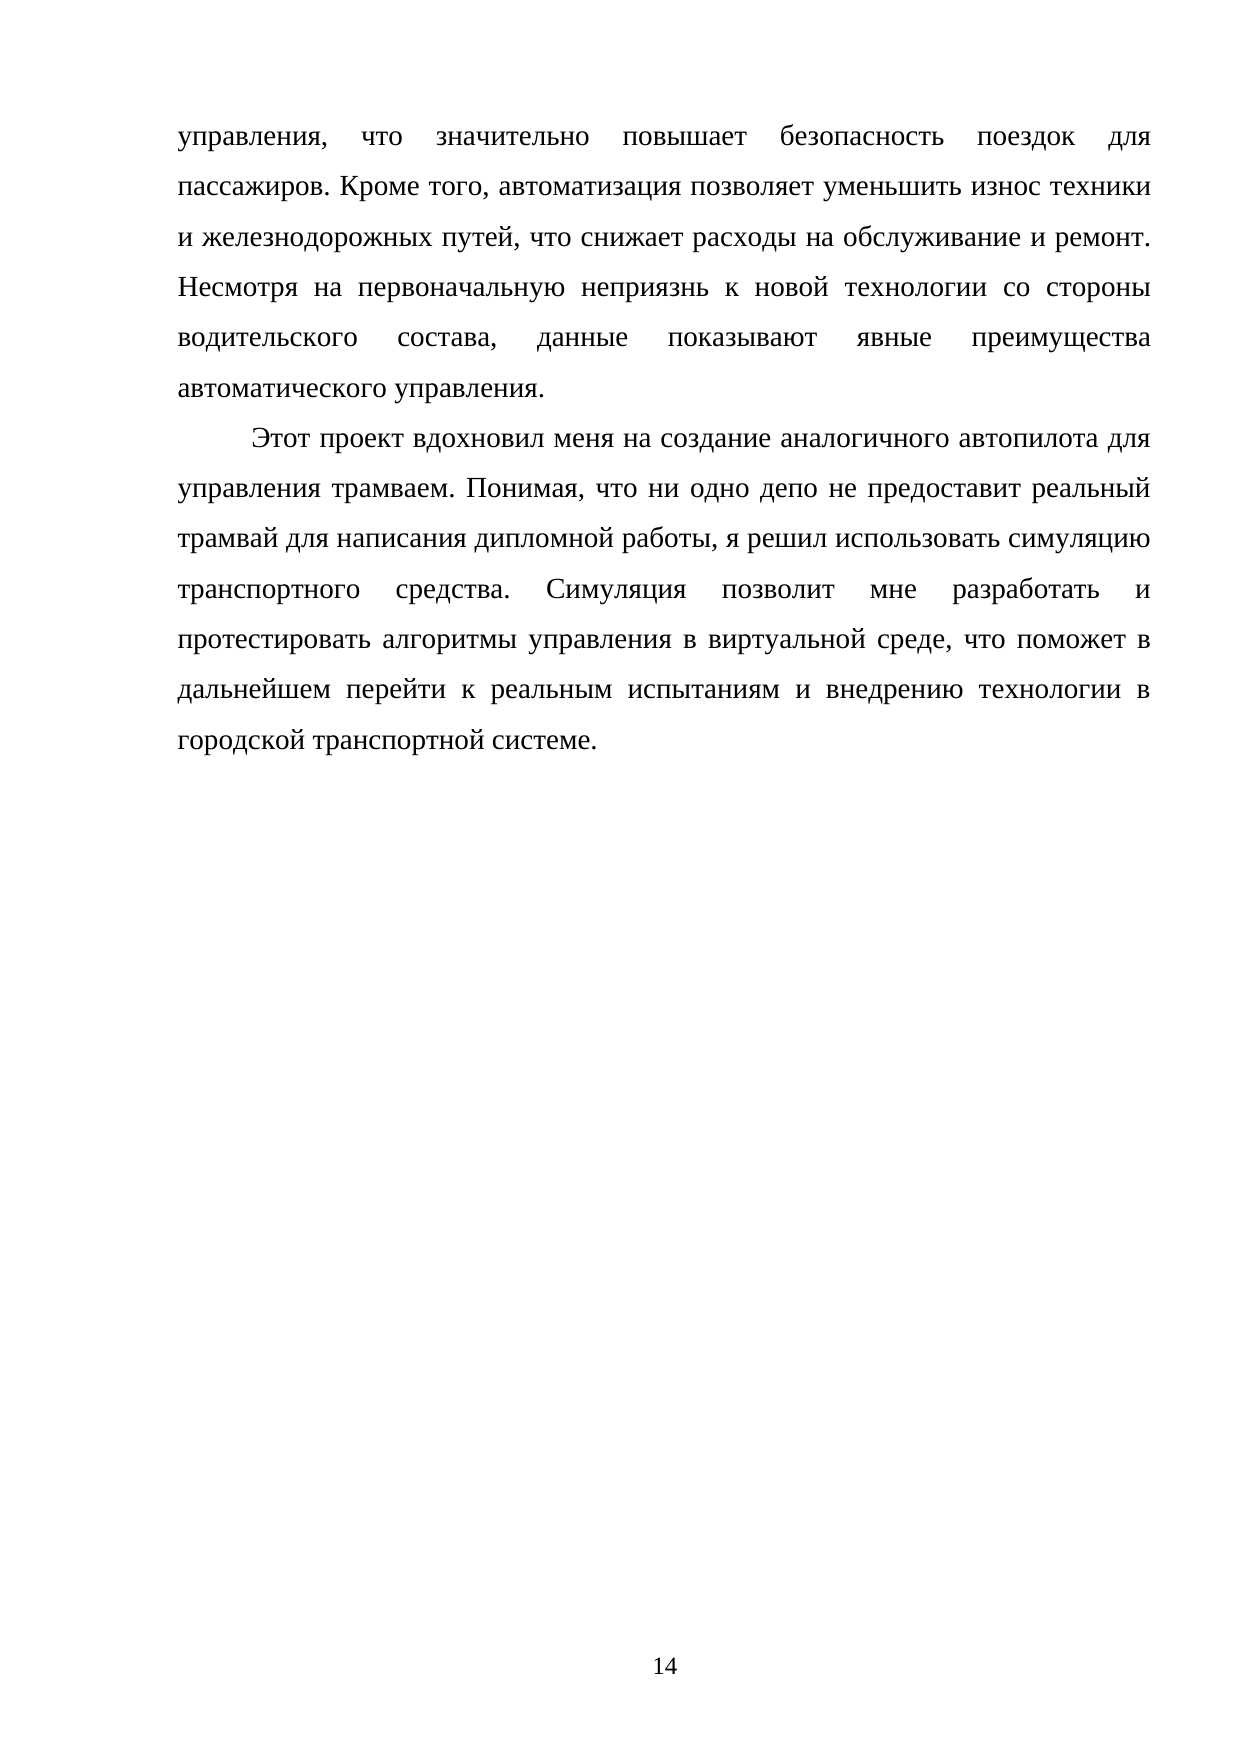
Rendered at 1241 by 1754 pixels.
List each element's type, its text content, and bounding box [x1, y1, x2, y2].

list Этот проект вдохновил меня на создание аналогичного автопилота для управления трамваем. Понимая, что ни одно депо не предоставит реальный трамвай для написания дипломной работы, я решил использовать симуляцию транспортного средства. Симуляция позволит мне разработать и протестировать алгоритмы управления в виртуальной среде, что поможет в дальнейшем перейти к реальным испытаниям и внедрению технологии в городской транспортной системе. [177, 420, 1152, 755]
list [177, 118, 1152, 403]
